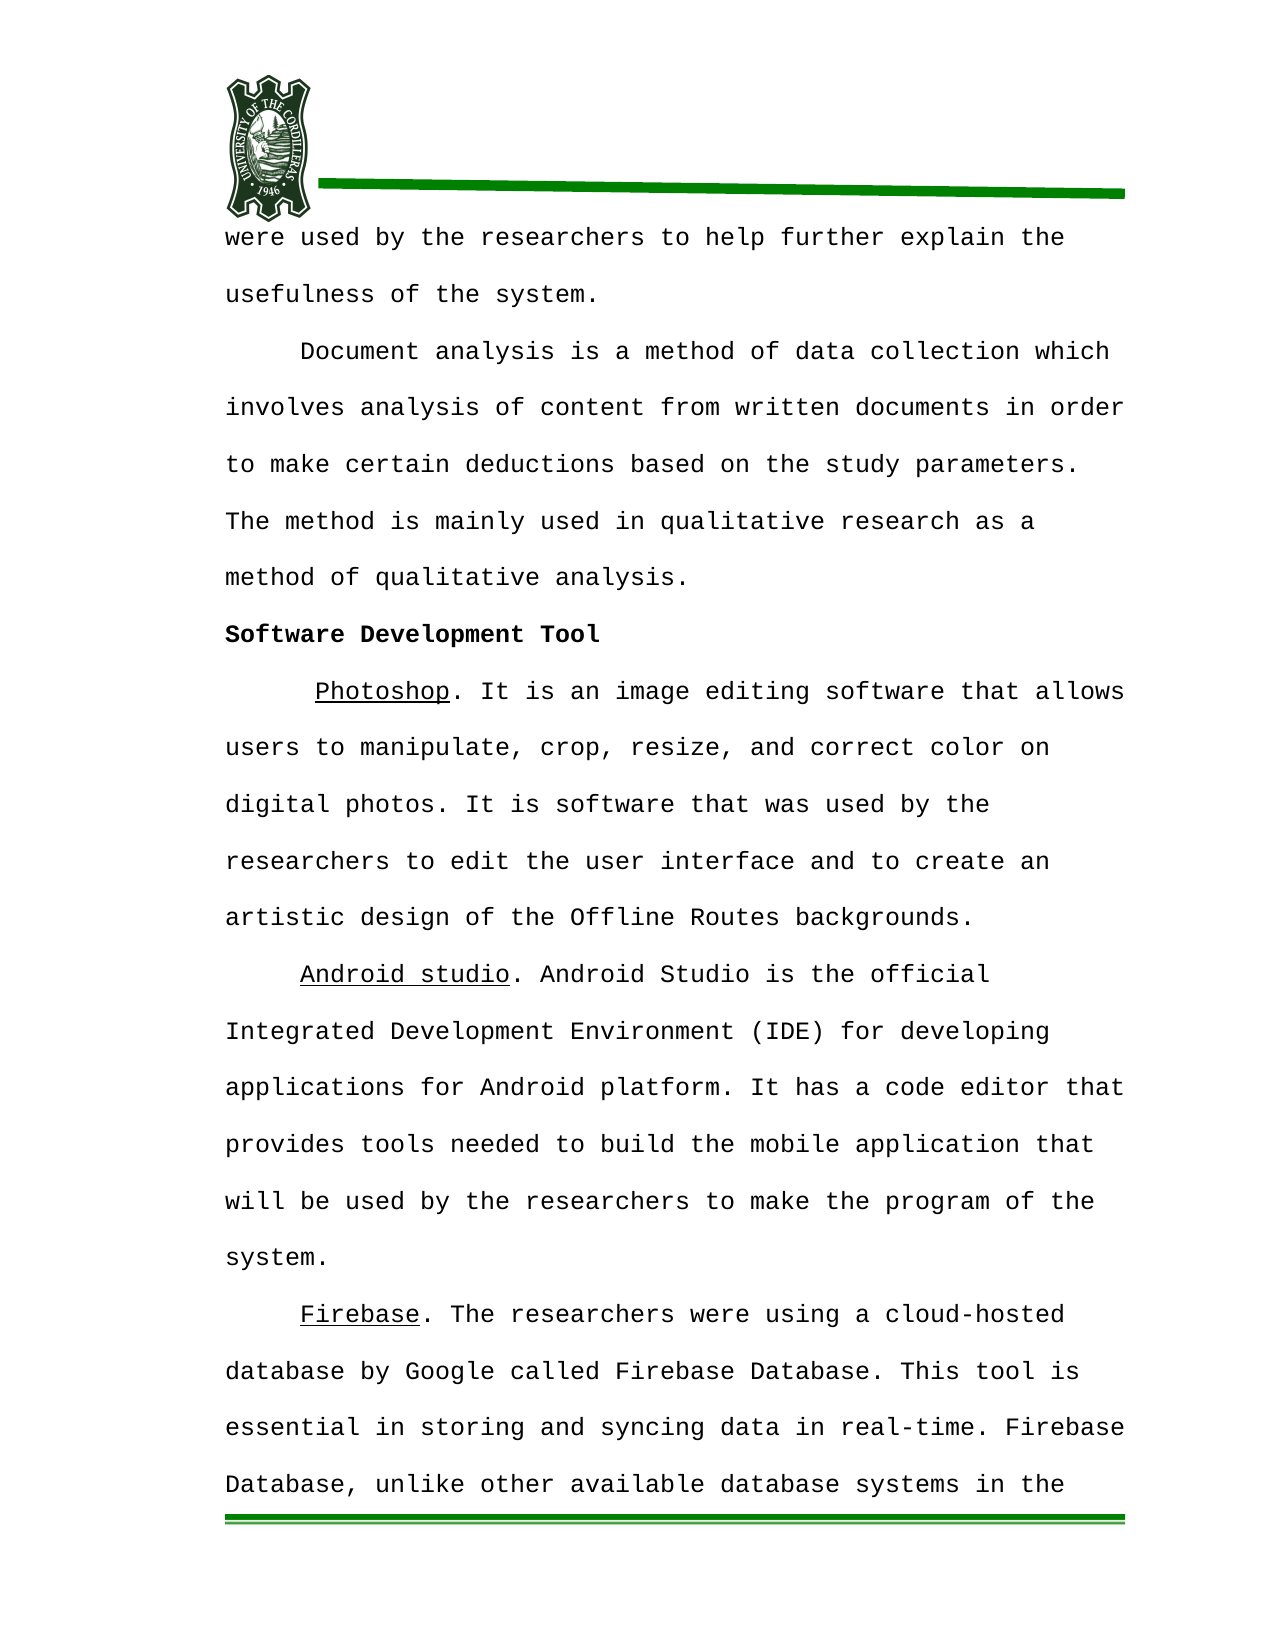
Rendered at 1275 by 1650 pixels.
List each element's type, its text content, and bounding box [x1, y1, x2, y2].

picture [225, 1514, 1125, 1525]
text Photoshop. It is an image editing software that allows users to manipulate, crop, resize, and correct color on digital photos. It is software that was used by the researchers to edit the user interface and to create an artistic design of the Offline Routes backgrounds. [225, 678, 1125, 933]
text Document analysis is a method of data collection which involves analysis of content from written documents in order to make certain deductions based on the study parameters. The method is mainly used in qualitative research as a method of qualitative analysis. [225, 338, 1125, 395]
picture [225, 75, 312, 225]
text Document analysis is a method of data collection which involves analysis of content from written documents in order to make certain deductions based on the study parameters. The method is mainly used in qualitative research as a method of qualitative analysis. [225, 423, 1125, 593]
text Software Development Tool [225, 622, 1125, 650]
text Android studio. Android Studio is the official Integrated Development Environment (IDE) for developing applications for Android platform. It has a code editor that provides tools needed to build the mobile application that will be used by the researchers to make the program of the system. [225, 962, 1125, 1273]
